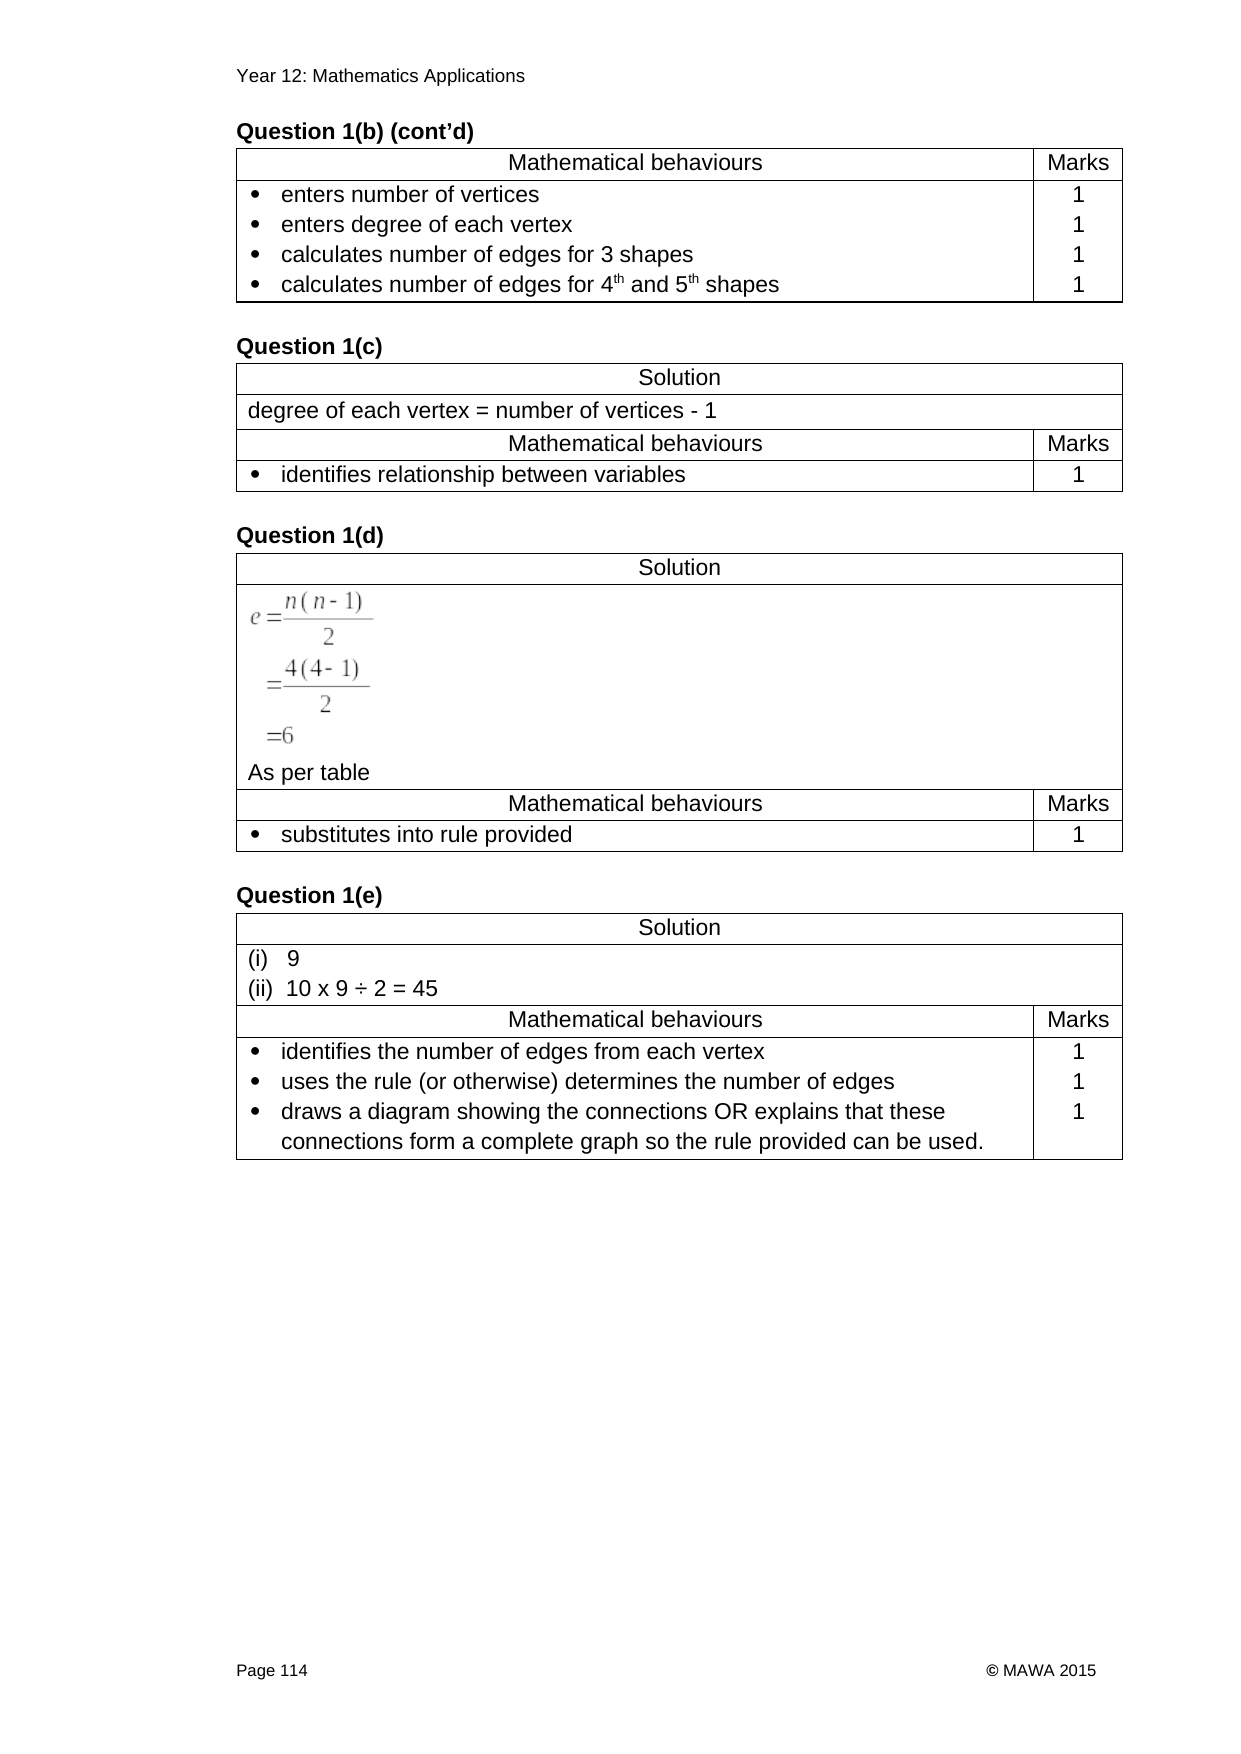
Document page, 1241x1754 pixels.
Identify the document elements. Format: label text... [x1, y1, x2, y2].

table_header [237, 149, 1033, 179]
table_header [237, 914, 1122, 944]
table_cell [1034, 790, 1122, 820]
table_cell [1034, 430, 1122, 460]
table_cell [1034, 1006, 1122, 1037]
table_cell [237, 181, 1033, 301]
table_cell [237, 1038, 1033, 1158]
text Question 1(e) [236, 882, 1122, 909]
text Question 1(d) [236, 522, 1122, 549]
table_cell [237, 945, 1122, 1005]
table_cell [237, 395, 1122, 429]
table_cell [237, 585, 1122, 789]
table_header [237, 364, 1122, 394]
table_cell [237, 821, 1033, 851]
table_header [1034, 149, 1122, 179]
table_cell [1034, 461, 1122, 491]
text Question 1(b) (cont’d) [236, 118, 1122, 144]
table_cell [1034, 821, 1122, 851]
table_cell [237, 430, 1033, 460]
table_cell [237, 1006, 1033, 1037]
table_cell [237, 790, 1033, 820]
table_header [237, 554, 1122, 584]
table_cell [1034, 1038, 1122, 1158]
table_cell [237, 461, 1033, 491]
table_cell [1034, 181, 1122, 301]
text Question 1(c) [236, 333, 1122, 359]
